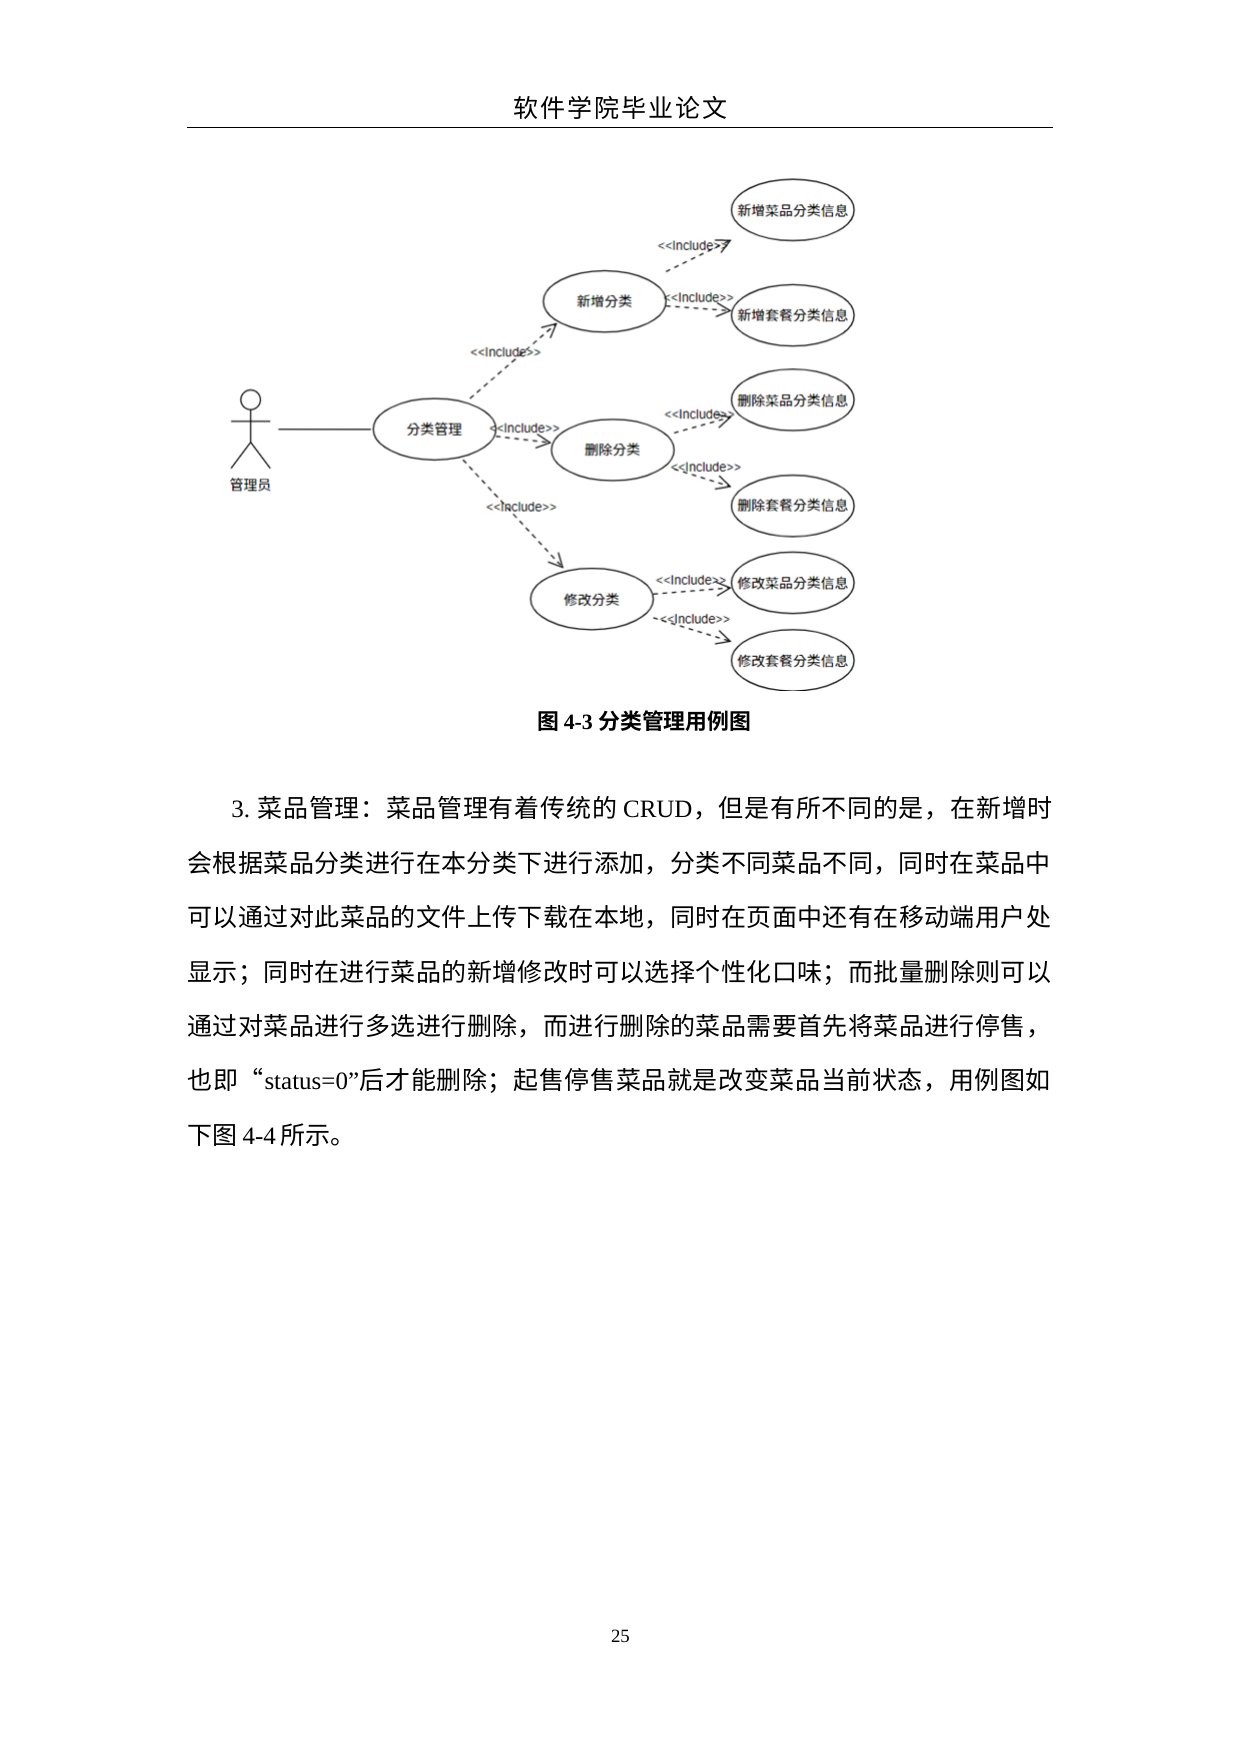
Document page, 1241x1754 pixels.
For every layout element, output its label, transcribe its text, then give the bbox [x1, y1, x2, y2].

text 3. 菜品管理：菜品管理有着传统的CRUD，但是有所不同的是，在新增时会根据菜品分类进行在本分类下进行添加，分类不同菜品不同，同时在菜品中可以通过对此菜品的文件上传下载在本地，同时在页面中还有在移动端用户处显示；同时在进行菜品的新增修改时可以选择个性化口味；而批量删除则可以通过对菜品进行多选进行删除，而进行删除的菜品需要首先将菜品进行停售，也即“status=0”后才能删除；起售停售菜品就是改变菜品当前状态，用例图如下图4-4所示。 [187, 789, 1053, 1151]
list 图4-3 分类管理用例图 [493, 704, 1053, 735]
picture [187, 150, 894, 691]
